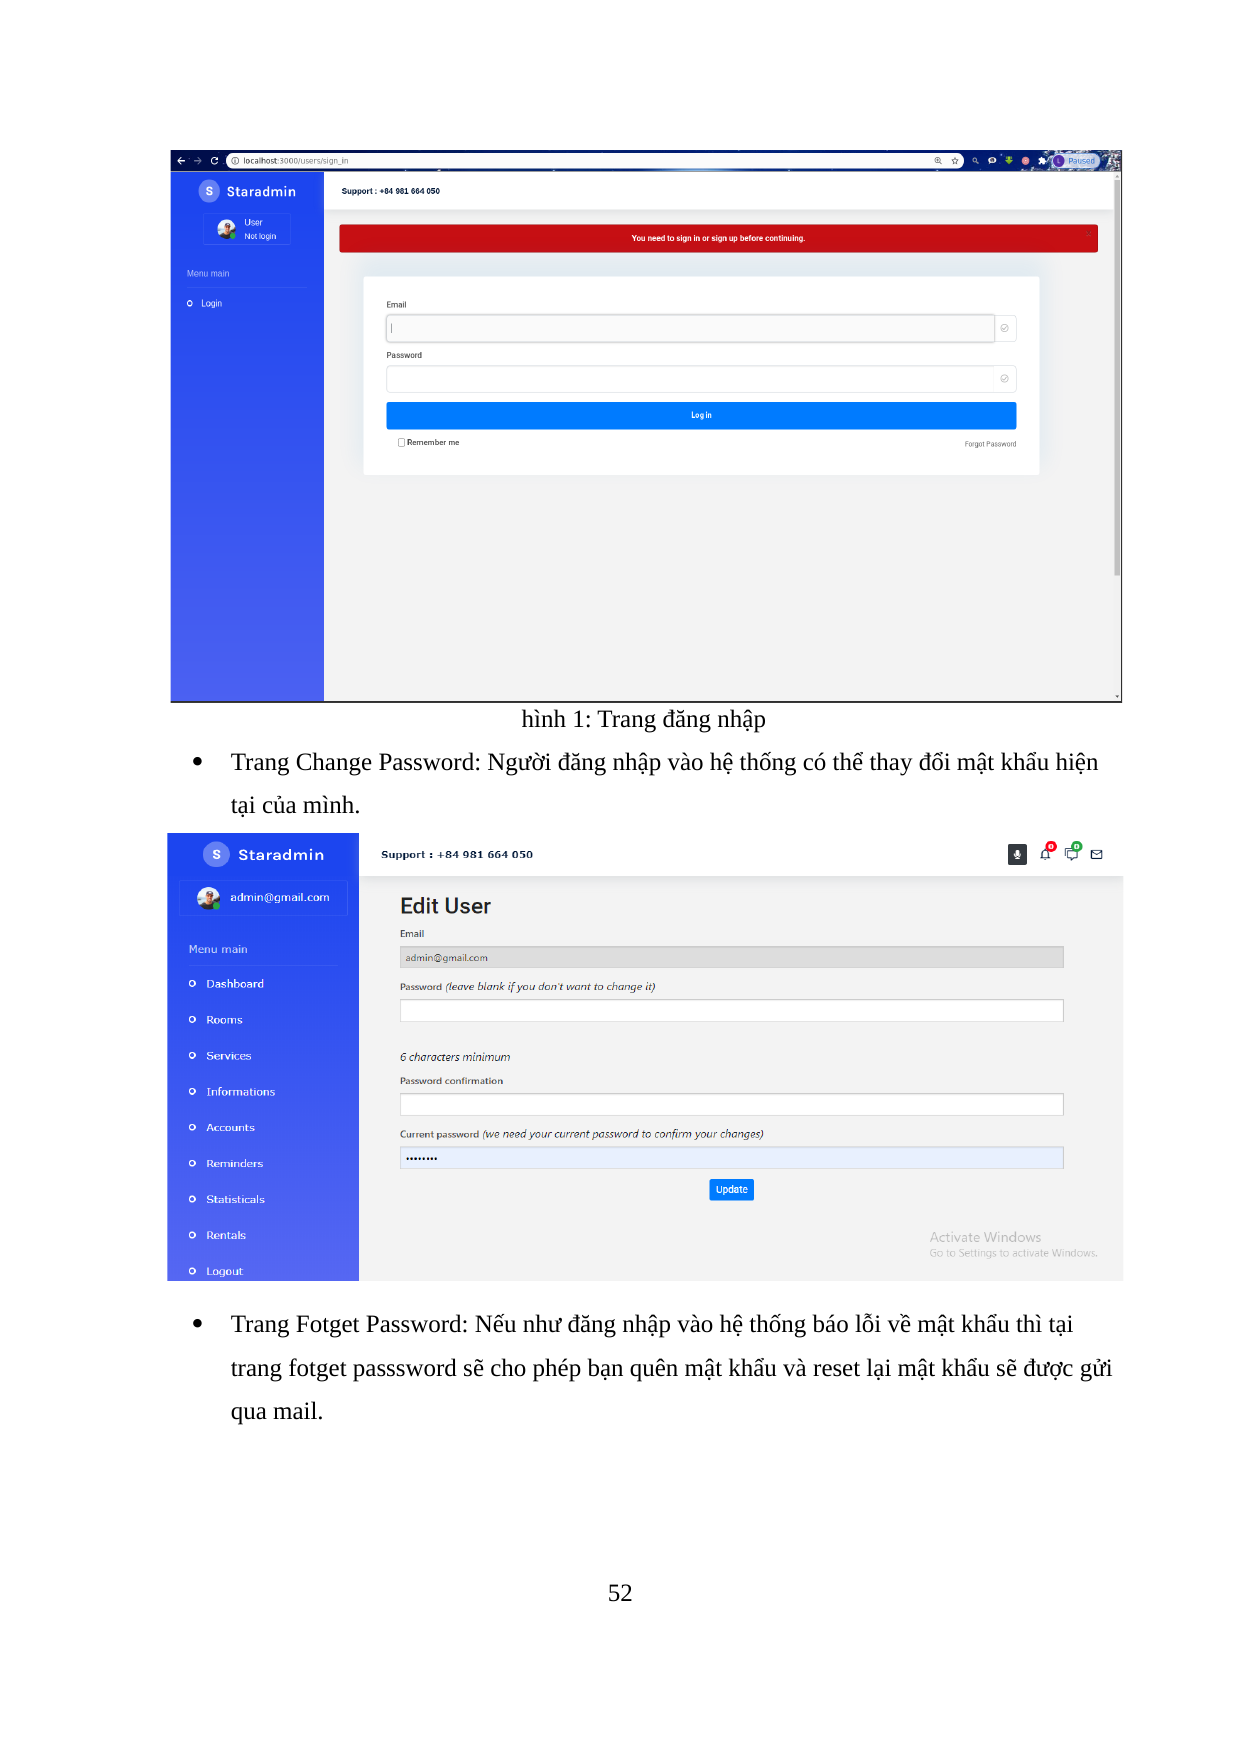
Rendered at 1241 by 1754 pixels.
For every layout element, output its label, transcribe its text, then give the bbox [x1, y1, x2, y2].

list Trang Fotget Password: Nếu như đăng nhập vào hệ thống báo lỗi về mật khẩu thì tại trang fotget passsword sẽ cho phép bạn quên mật khẩu và reset lại mật khẩu sẽ được gửi qua mail. [193, 1309, 1122, 1424]
picture [167, 833, 1124, 1281]
list Trang Change Password: Người đăng nhập vào hệ thống có thể thay đổi mật khẩu hiện tại của mình. [193, 747, 1122, 819]
picture [170, 150, 1123, 703]
text hình 1: Trang đăng nhập [118, 704, 1122, 733]
